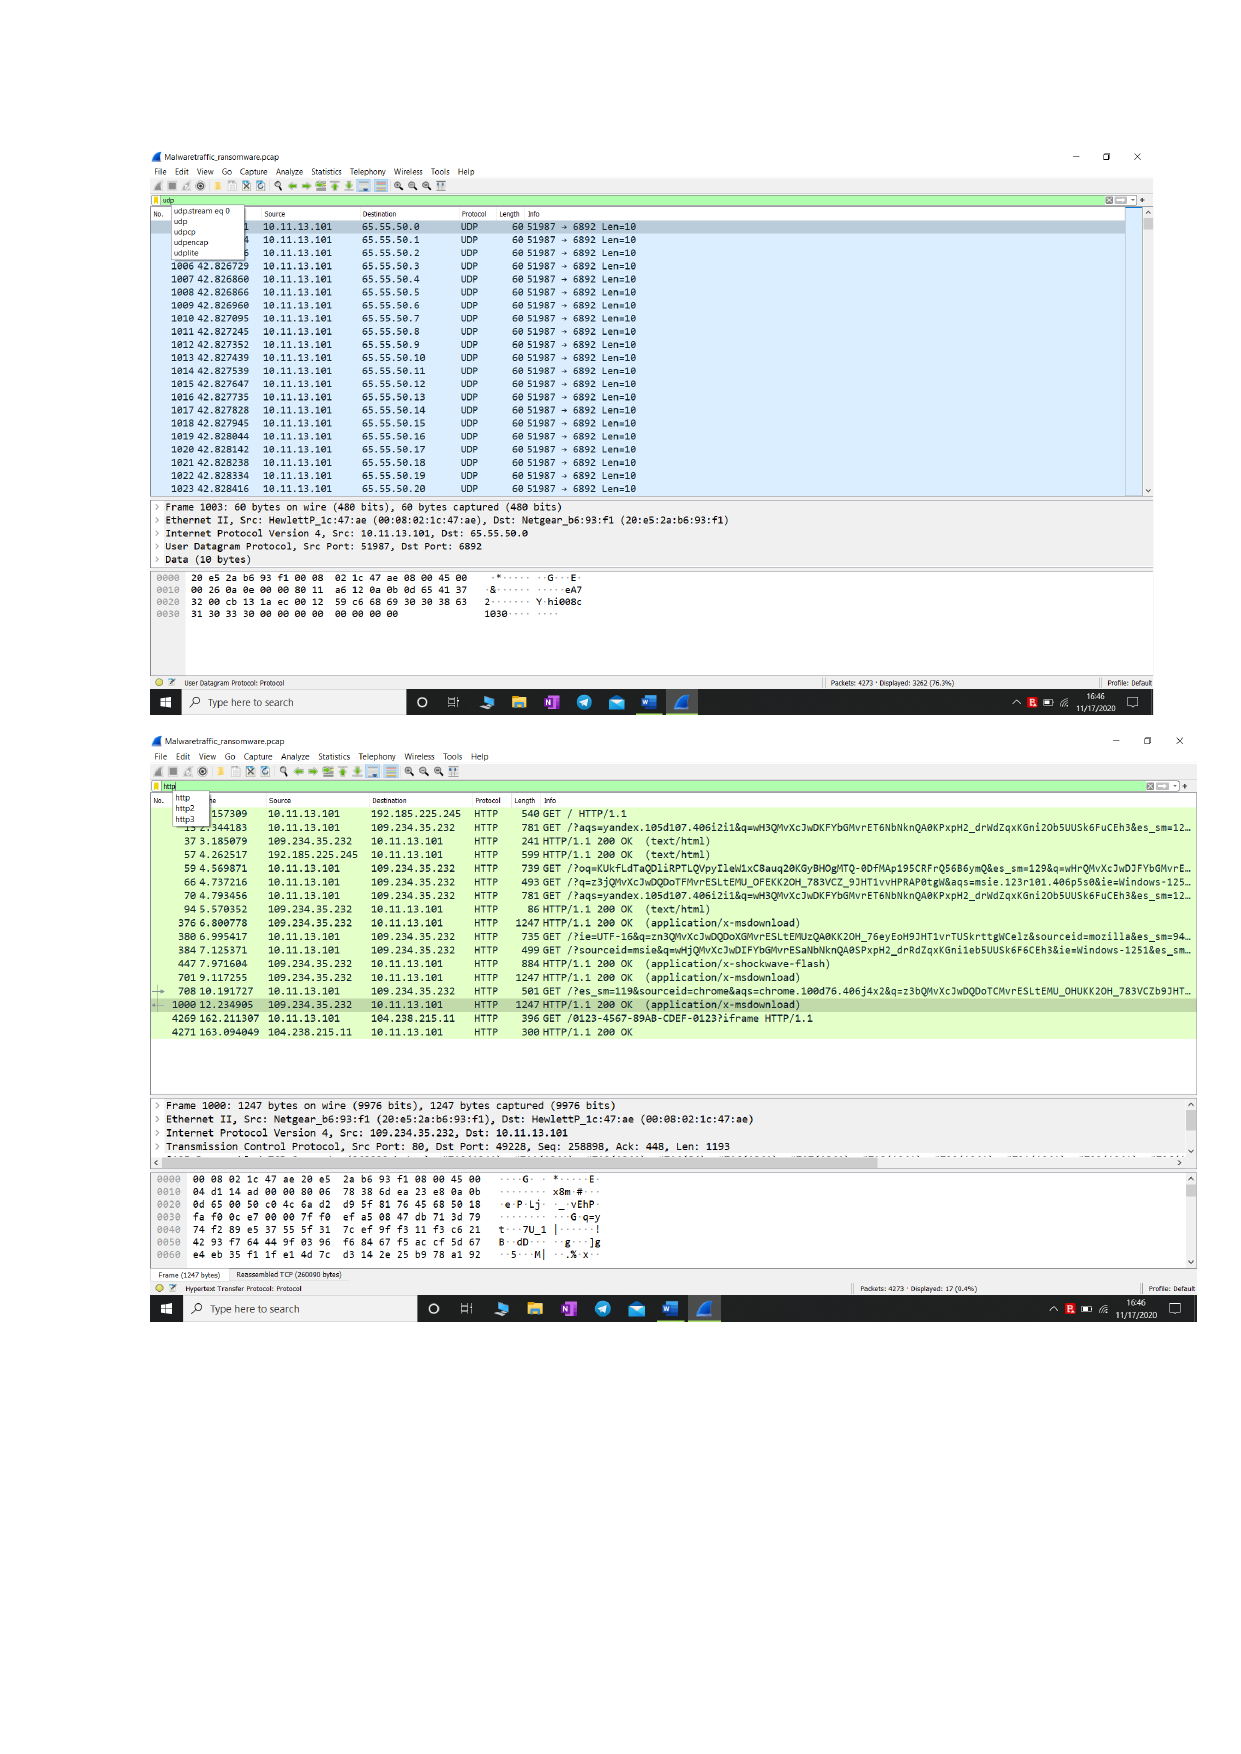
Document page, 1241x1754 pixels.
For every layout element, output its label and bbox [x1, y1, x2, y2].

picture [150, 150, 1154, 715]
picture [150, 733, 1197, 1322]
